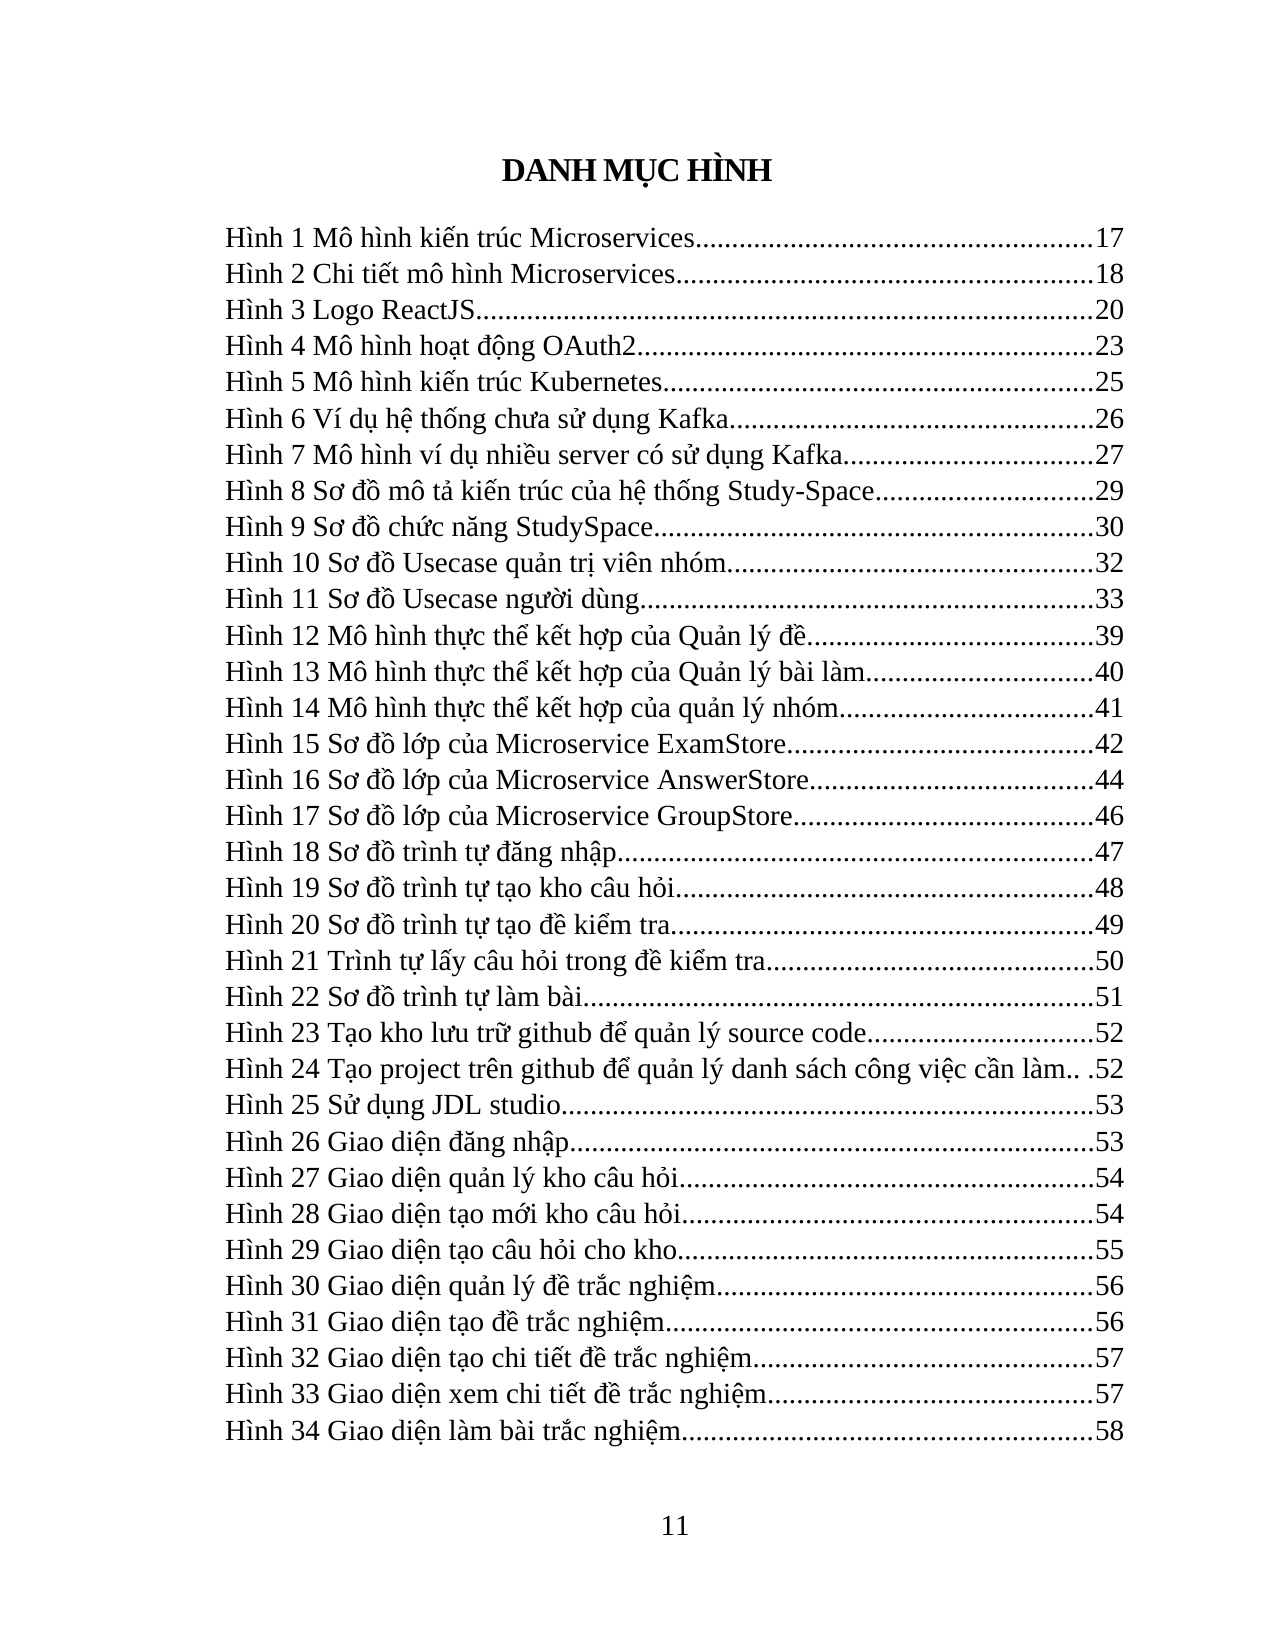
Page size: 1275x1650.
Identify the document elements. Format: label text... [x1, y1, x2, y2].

text Hình 14 Mô hình thực thể kết hợp của quản lý nhóm 41 [150, 690, 1125, 723]
text Hình 27 Giao diện quản lý kho câu hỏi 54 [150, 1160, 1125, 1193]
text Hình 7 Mô hình ví dụ nhiều server có sử dụng Kafka 27 [150, 437, 1125, 470]
text Hình 8 Sơ đồ mô tả kiến trúc của hệ thống Study-Space 29 [150, 473, 1125, 507]
text Hình 22 Sơ đồ trình tự làm bài 51 [150, 979, 1125, 1013]
title DANH MỤC HÌNH [150, 150, 1125, 188]
text Hình 23 Tạo kho lưu trữ github để quản lý source code 52 [150, 1015, 1125, 1049]
text Hình 31 Giao diện tạo đề trắc nghiệm 56 [150, 1304, 1125, 1338]
text Hình 5 Mô hình kiến trúc Kubernetes. 25 [150, 364, 1125, 398]
text Hình 21 Trình tự lấy câu hỏi trong đề kiểm tra 50 [150, 943, 1125, 976]
text Hình 10 Sơ đồ Usecase quản trị viên nhóm 32 [150, 545, 1125, 579]
text Hình 4 Mô hình hoạt động OAuth2 23 [150, 328, 1125, 362]
text Hình 2 Chi tiết mô hình Microservices 18 [150, 256, 1125, 290]
text Hình 15 Sơ đồ lớp của Microservice ExamStore 42 [150, 726, 1125, 759]
text Hình 26 Giao diện đăng nhập 53 [150, 1124, 1125, 1157]
text Hình 16 Sơ đồ lớp của Microservice AnswerStore 44 [150, 762, 1125, 796]
text Hình 24 Tạo project trên github để quản lý danh sách công việc cần làm. 52 [150, 1051, 1125, 1085]
text Hình 28 Giao diện tạo mới kho câu hỏi 54 [150, 1196, 1125, 1229]
text Hình 20 Sơ đồ trình tự tạo đề kiểm tra 49 [150, 907, 1125, 940]
text Hình 33 Giao diện xem chi tiết đề trắc nghiệm 57 [150, 1377, 1125, 1410]
text Hình 3 Logo ReactJS 20 [150, 292, 1125, 326]
text Hình 9 Sơ đồ chức năng StudySpace 30 [150, 509, 1125, 543]
text Hình 18 Sơ đồ trình tự đăng nhập 47 [150, 834, 1125, 868]
text Hình 25 Sử dụng JDL studio 53 [150, 1087, 1125, 1121]
text Hình 19 Sơ đồ trình tự tạo kho câu hỏi 48 [150, 871, 1125, 904]
text Hình 6 Ví dụ hệ thống chưa sử dụng Kafka 26 [150, 401, 1125, 434]
text Hình 29 Giao diện tạo câu hỏi cho kho 55 [150, 1232, 1125, 1266]
text Hình 17 Sơ đồ lớp của Microservice GroupStore 46 [150, 798, 1125, 832]
text Hình 34 Giao diện làm bài trắc nghiệm 58 [150, 1413, 1125, 1446]
text Hình 30 Giao diện quản lý đề trắc nghiệm 56 [150, 1268, 1125, 1302]
text Hình 12 Mô hình thực thể kết hợp của Quản lý đề 39 [150, 618, 1125, 651]
text Hình 32 Giao diện tạo chi tiết đề trắc nghiệm 57 [150, 1341, 1125, 1374]
text Hình 13 Mô hình thực thể kết hợp của Quản lý bài làm 40 [150, 654, 1125, 687]
text Hình 1 Mô hình kiến trúc Microservices 17 [150, 220, 1125, 253]
text Hình 11 Sơ đồ Usecase người dùng 33 [150, 581, 1125, 615]
